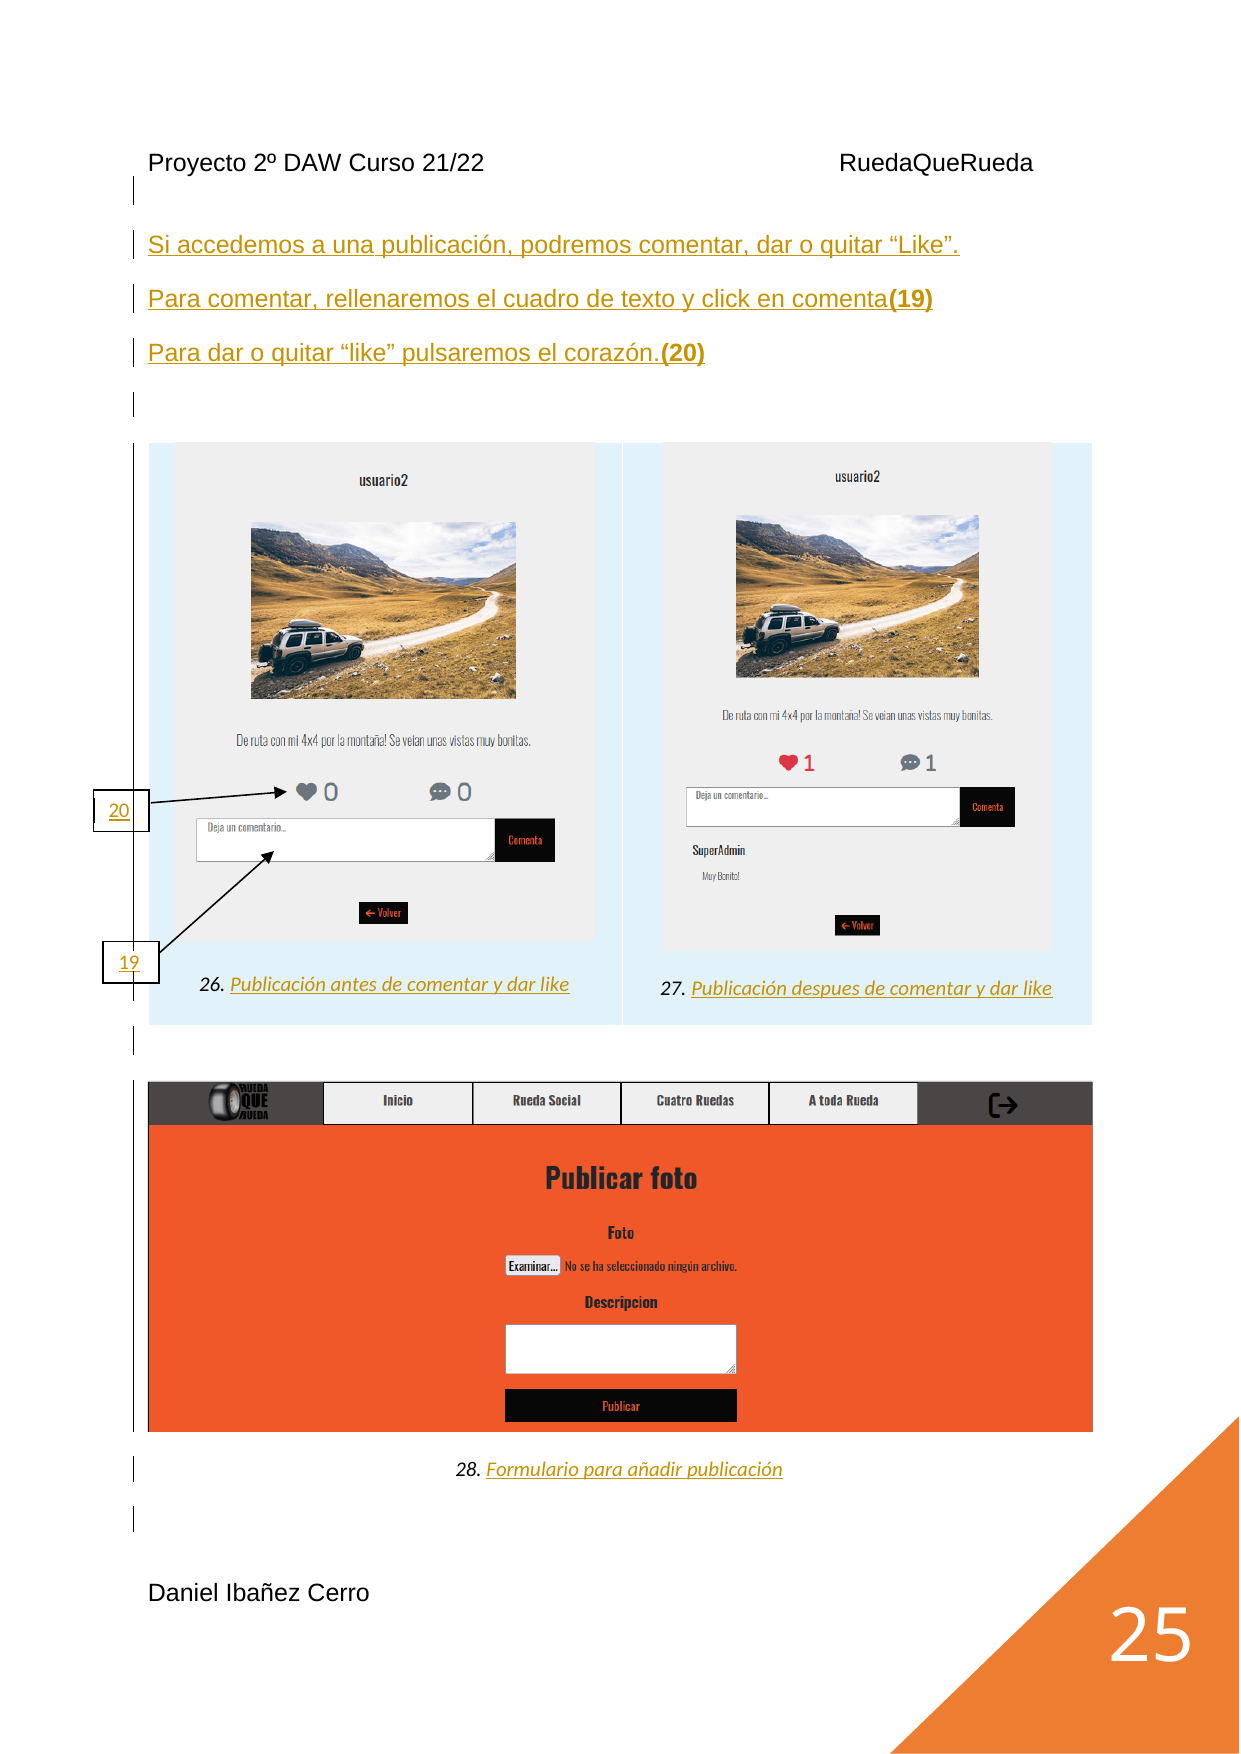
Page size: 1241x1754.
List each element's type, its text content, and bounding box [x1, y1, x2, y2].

picture [147, 1080, 1093, 1432]
text 28. [148, 1456, 1092, 1482]
picture [175, 442, 596, 941]
picture [662, 442, 1052, 951]
